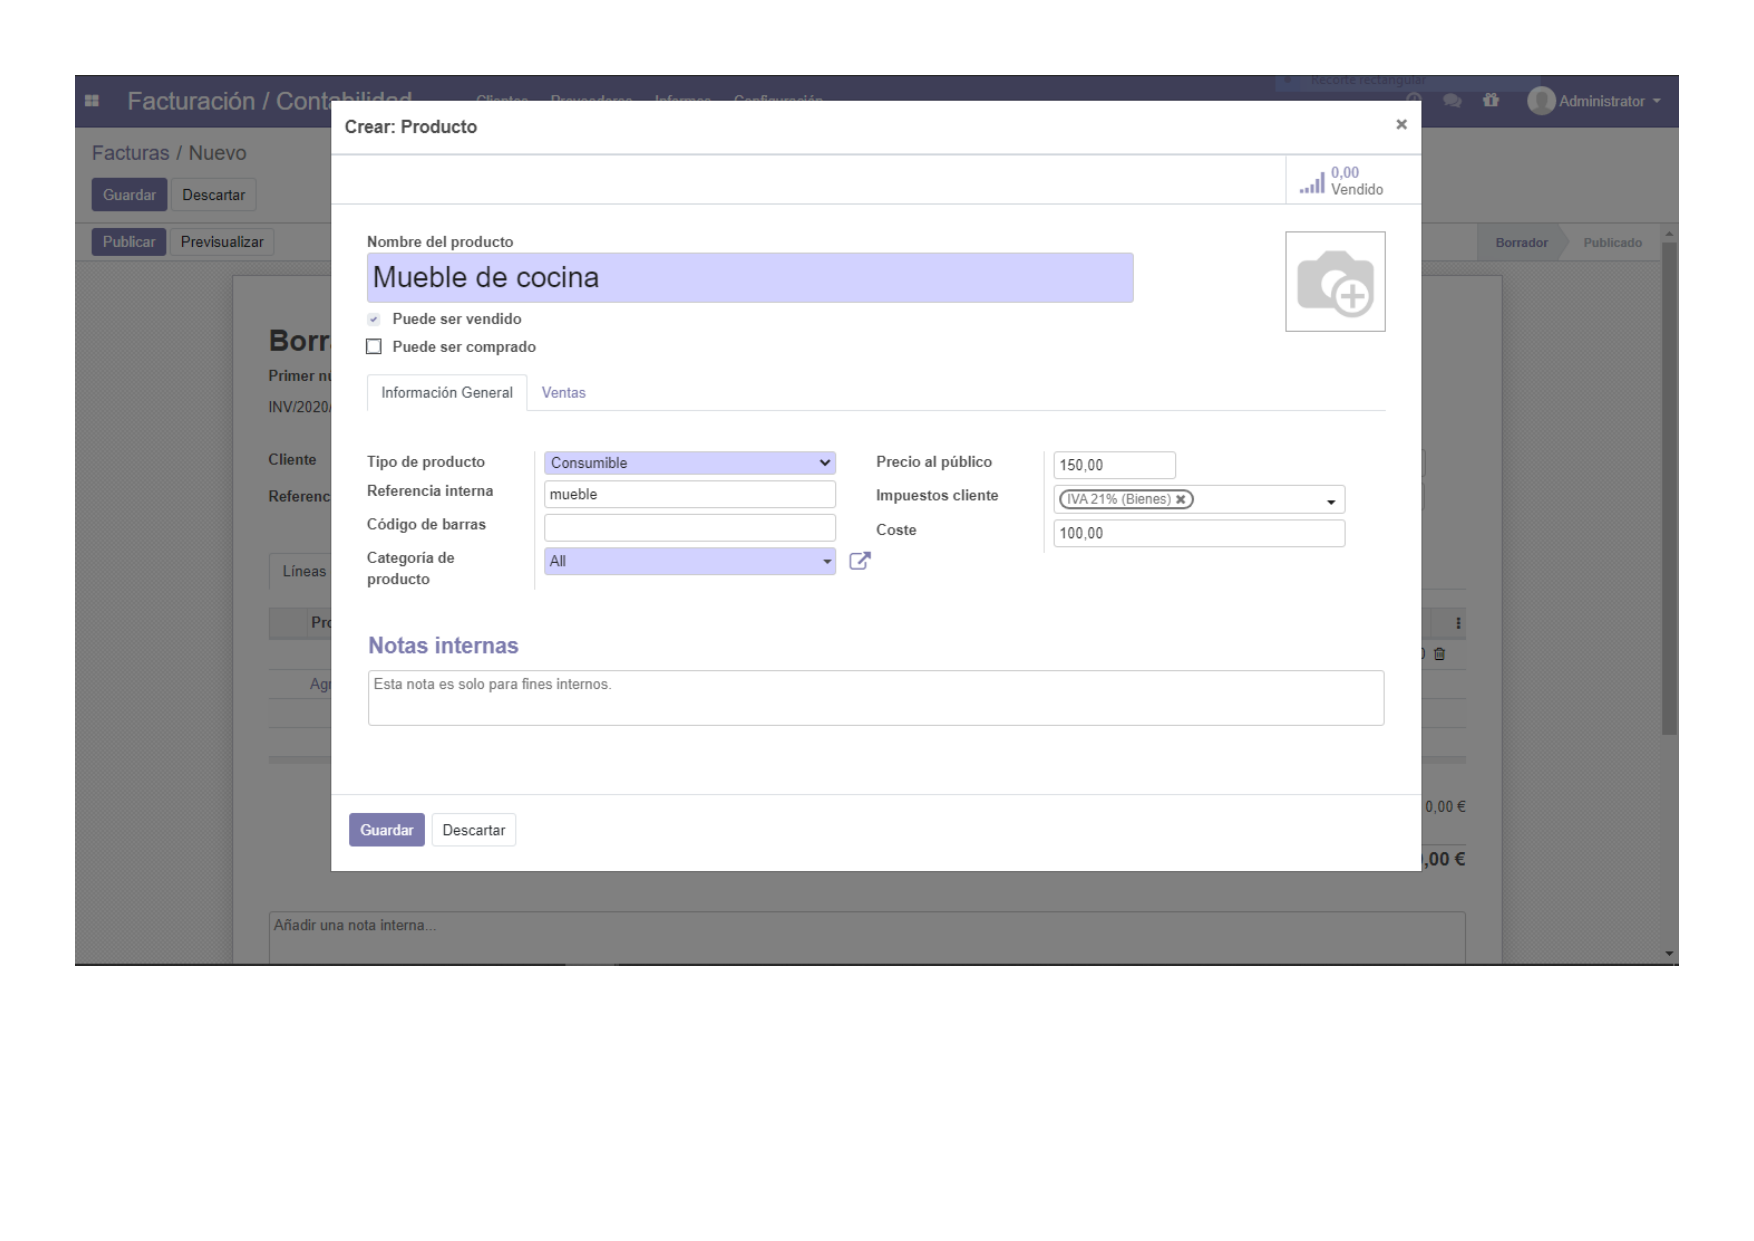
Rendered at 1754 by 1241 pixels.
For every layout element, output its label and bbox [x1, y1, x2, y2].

picture [75, 75, 1679, 966]
